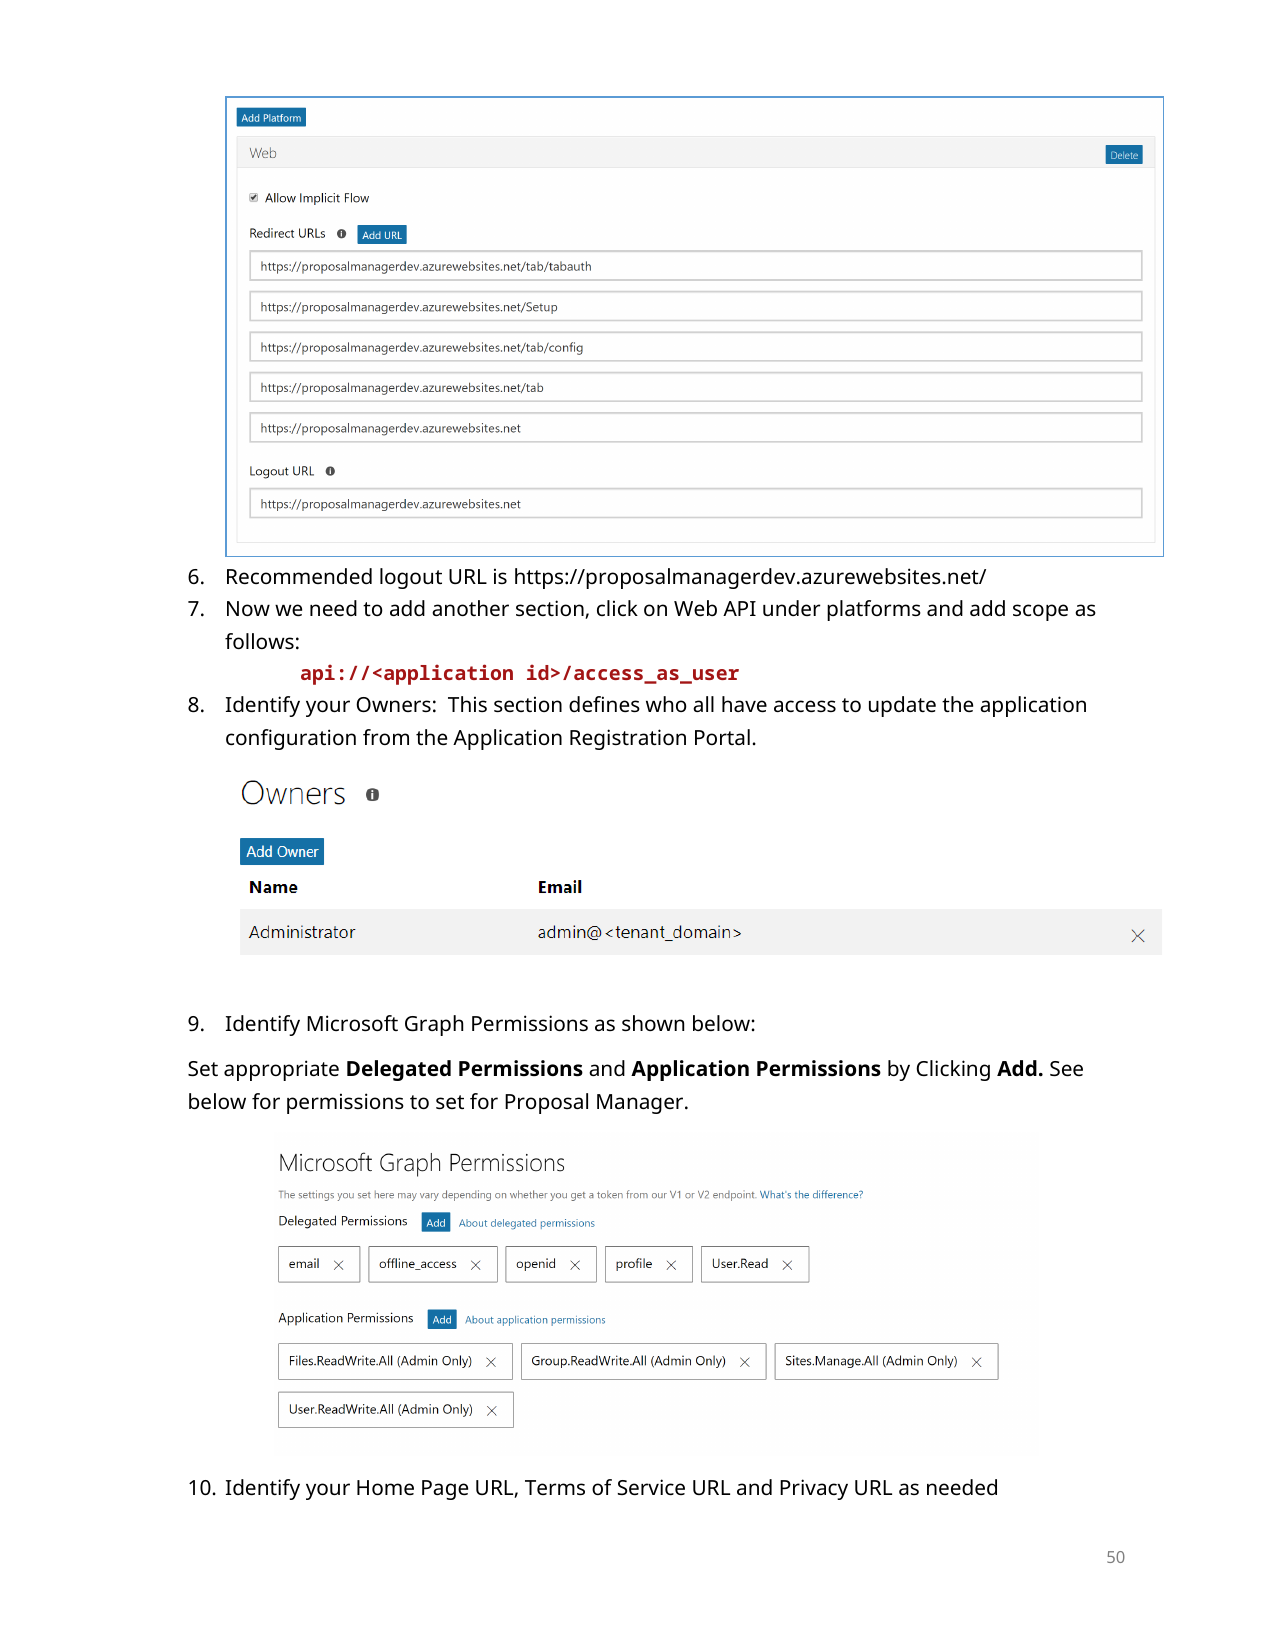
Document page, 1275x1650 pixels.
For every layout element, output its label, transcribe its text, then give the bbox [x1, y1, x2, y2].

list Identify Microsoft Graph Permissions as shown below: [187, 1009, 1125, 1038]
text Set appropriate Delegated Permissions and Application Permissions by Clicking Add. See below for permissions to set for Proposal Manager. [187, 1054, 1125, 1116]
list Recommended logout URL is https://proposalmanagerdev.azurewebsites.net/ [187, 562, 1125, 590]
picture [273, 1132, 1039, 1456]
list Now we need to add another section, click on Web API under platforms and add scope as follows: [187, 594, 1125, 656]
picture [227, 98, 1163, 556]
list Identify your Home Page URL, Terms of Service URL and Privacy URL as needed [187, 1473, 1125, 1501]
picture [225, 755, 1200, 1005]
list Identify your Owners: This section defines who all have access to update the application configuration from the Application Registration Portal. [187, 691, 1125, 752]
list api://<application id>/access_as_user [300, 660, 1125, 687]
